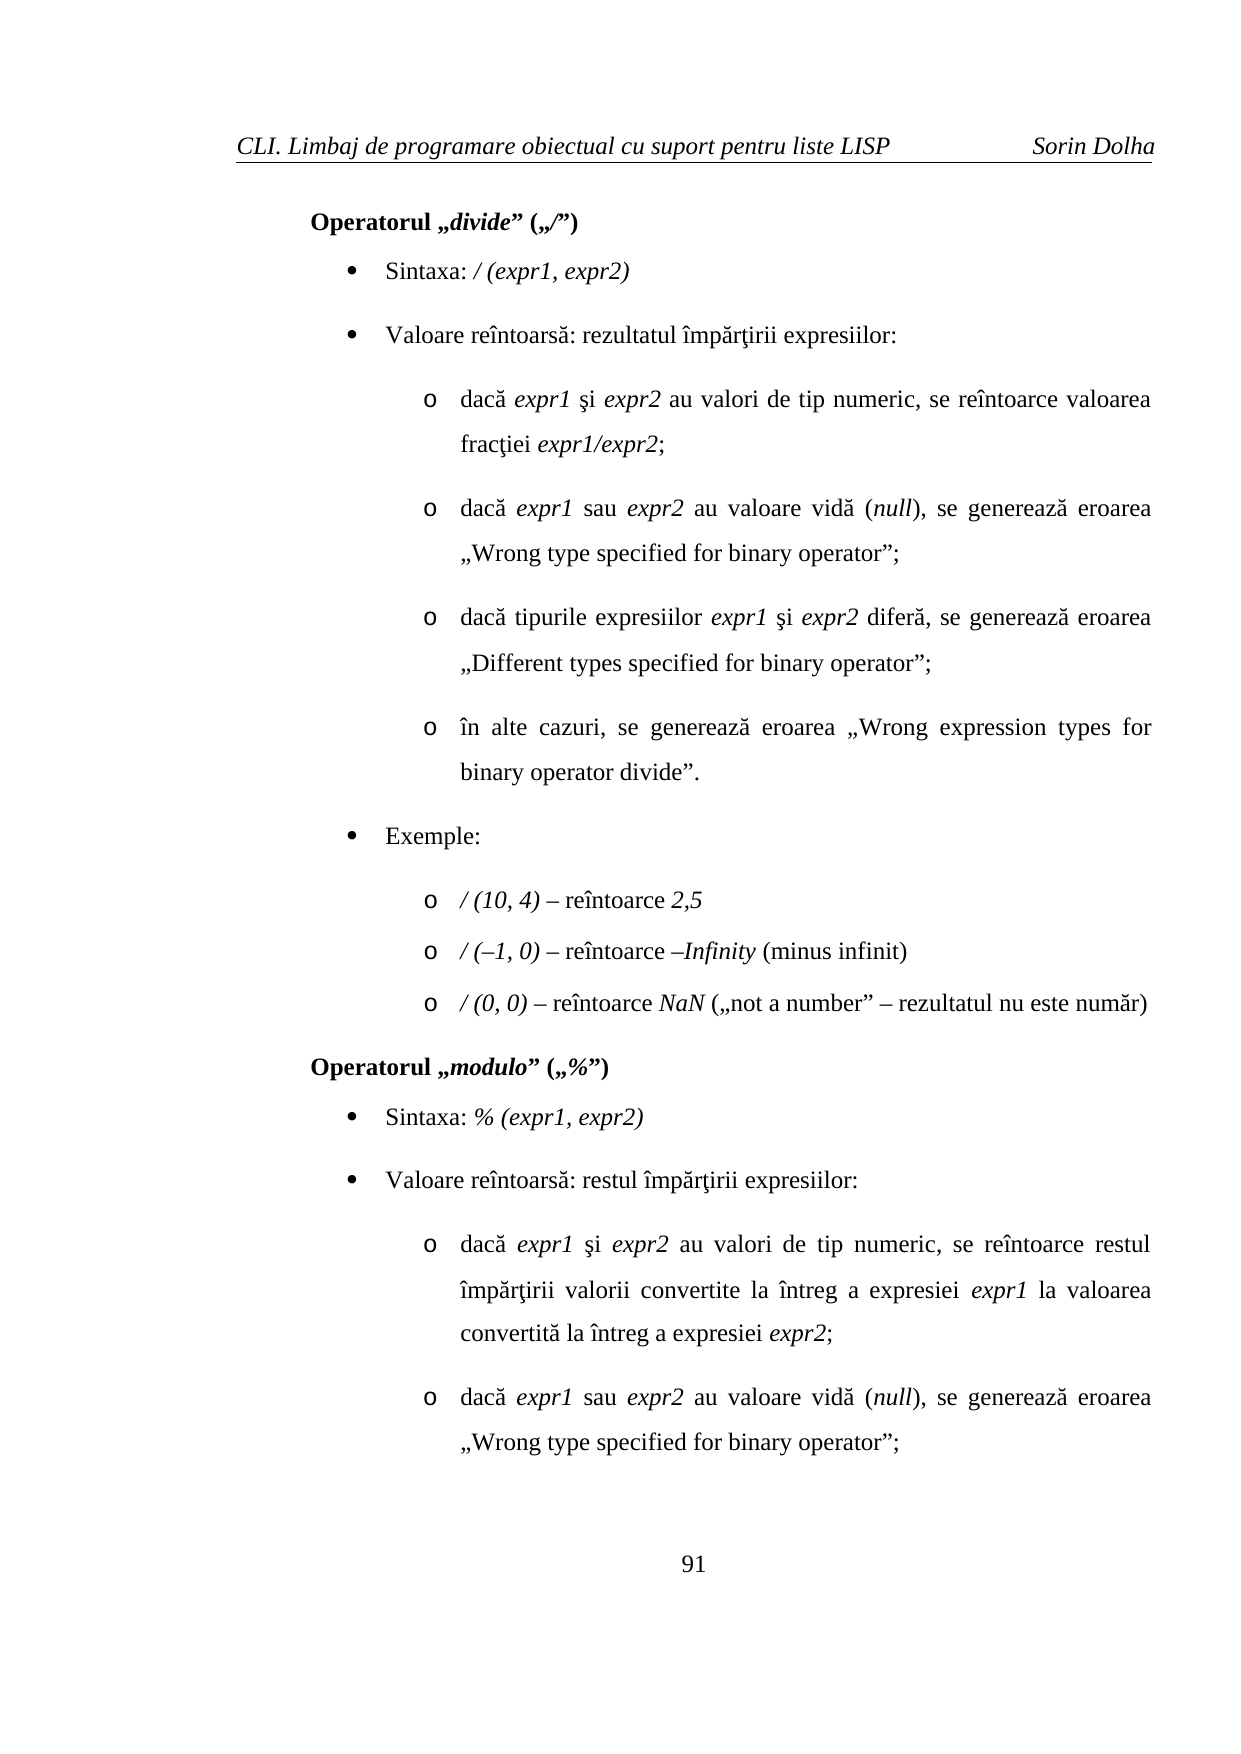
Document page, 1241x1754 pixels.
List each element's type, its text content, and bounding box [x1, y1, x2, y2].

list Valoare reîntoarsă: rezultatul împărţirii expresiilor: [348, 320, 1152, 349]
list Sintaxa: % (expr1, expr2) [348, 1102, 1152, 1130]
list Valoare reîntoarsă: restul împărţirii expresiilor: [348, 1166, 1152, 1194]
subtitle Operatorul „modulo” („%”) [236, 1052, 1152, 1081]
list dacă tipurile expresiilor expr1 şi expr2 diferă, se generează eroarea „Different types specified for binary operator”; [423, 602, 1152, 676]
list / (–1, 0) – reîntoarce –Infinity (minus infinit) [423, 936, 1152, 967]
list / (10, 4) – reîntoarce 2,5 [423, 885, 1152, 916]
list Exemple: [348, 821, 1152, 849]
subtitle Operatorul „divide” („/”) [236, 207, 1152, 236]
list Sintaxa: / (expr1, expr2) [348, 256, 1152, 285]
list dacă expr1 şi expr2 au valori de tip numeric, se reîntoarce restul împărţirii valorii convertite la întreg a expresiei expr1 la valoarea convertită la întreg a expresiei expr2; [423, 1229, 1152, 1347]
list în alte cazuri, se generează eroarea „Wrong expression types for binary operator divide”. [423, 712, 1152, 786]
list dacă expr1 şi expr2 au valori de tip numeric, se reîntoarce valoarea fracţiei expr1/expr2; [423, 384, 1152, 458]
list dacă expr1 sau expr2 au valoare vidă (null), se generează eroarea „Wrong type specified for binary operator”; [423, 1382, 1152, 1456]
list dacă expr1 sau expr2 au valoare vidă (null), se generează eroarea „Wrong type specified for binary operator”; [423, 493, 1152, 567]
list / (0, 0) – reîntoarce NaN („not a number” – rezultatul nu este număr) [423, 988, 1152, 1019]
